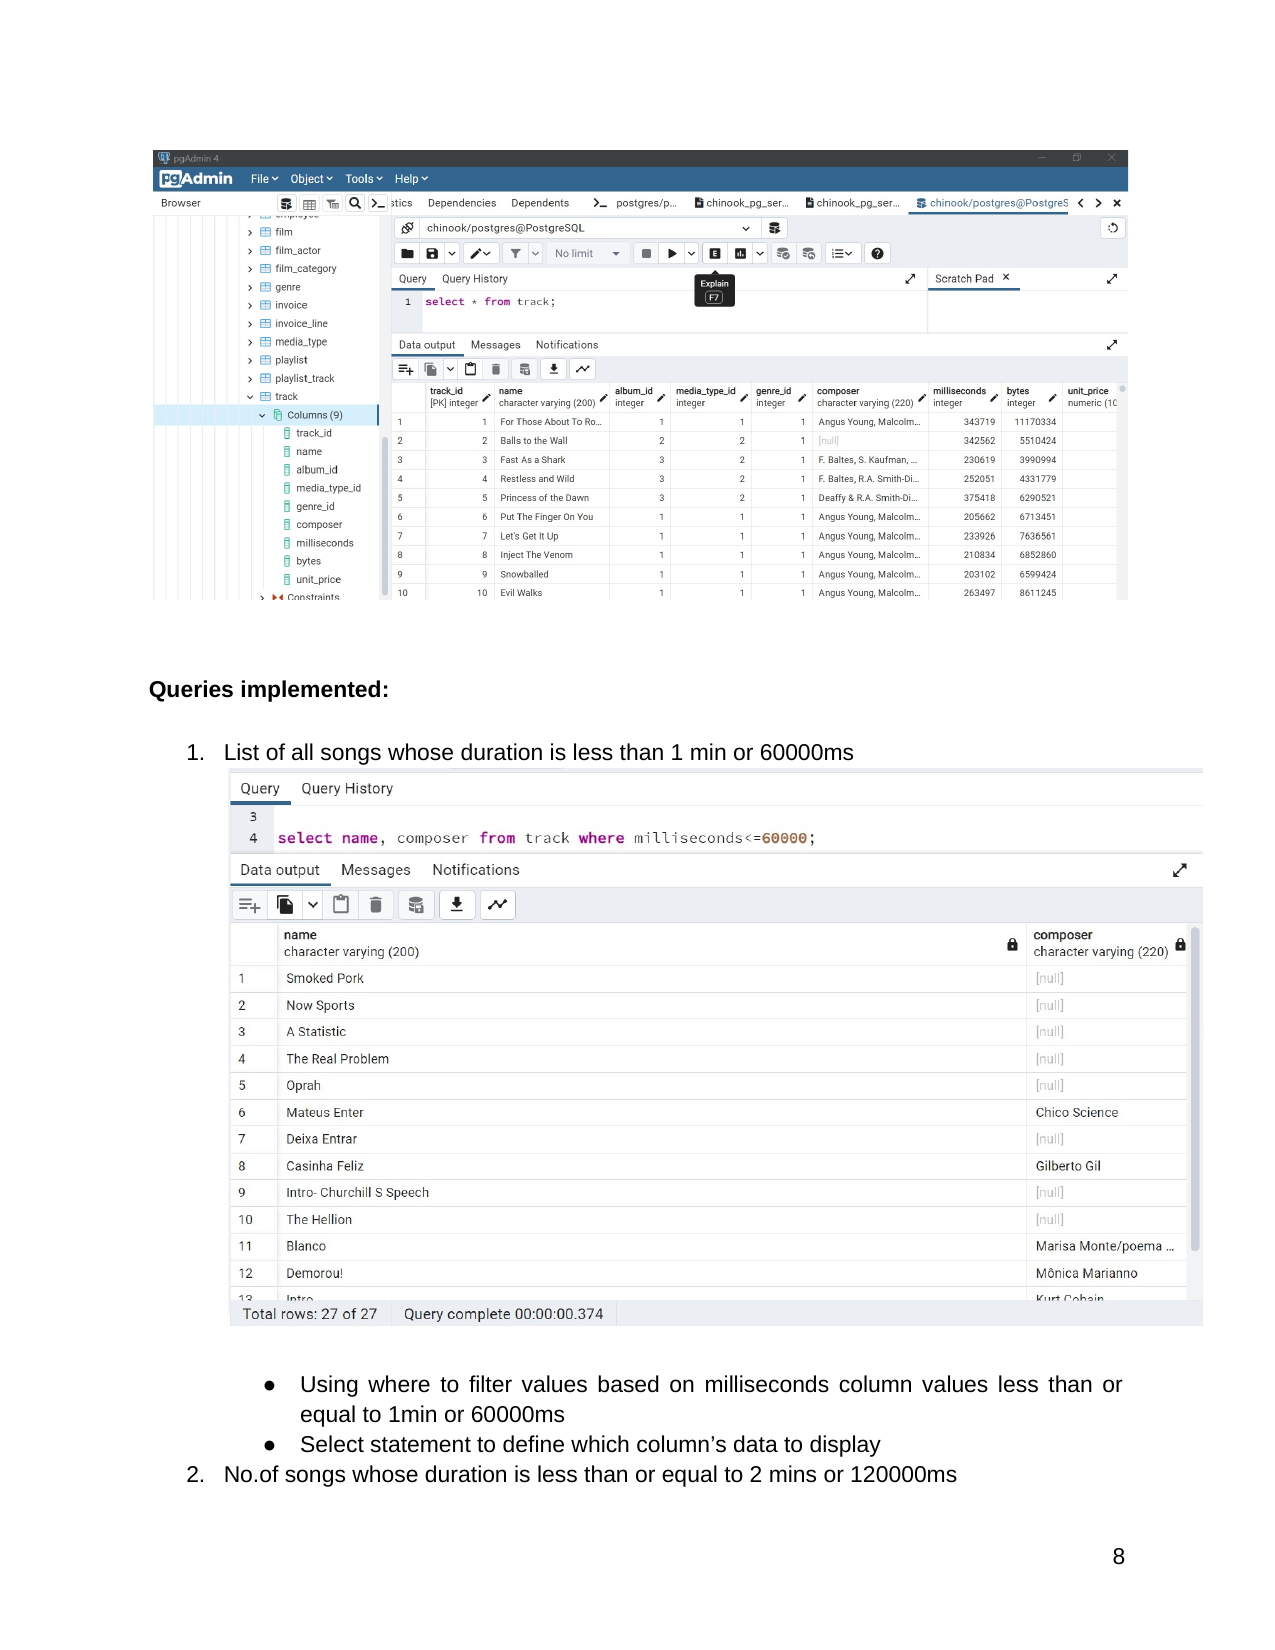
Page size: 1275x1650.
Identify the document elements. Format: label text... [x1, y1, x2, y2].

text Queries implemented: [148, 676, 1125, 703]
list Using where to filter values based on milliseconds column values less than or equal to 1min or 60000ms [262, 1371, 1124, 1427]
picture [153, 150, 1129, 600]
list List of all songs whose duration is less than 1 min or 60000ms [186, 739, 1124, 765]
list No.of songs whose duration is less than or equal to 2 mins or 120000ms [186, 1461, 1124, 1487]
list Select statement to define which column’s data to display [262, 1431, 1124, 1457]
picture [228, 768, 1204, 1326]
